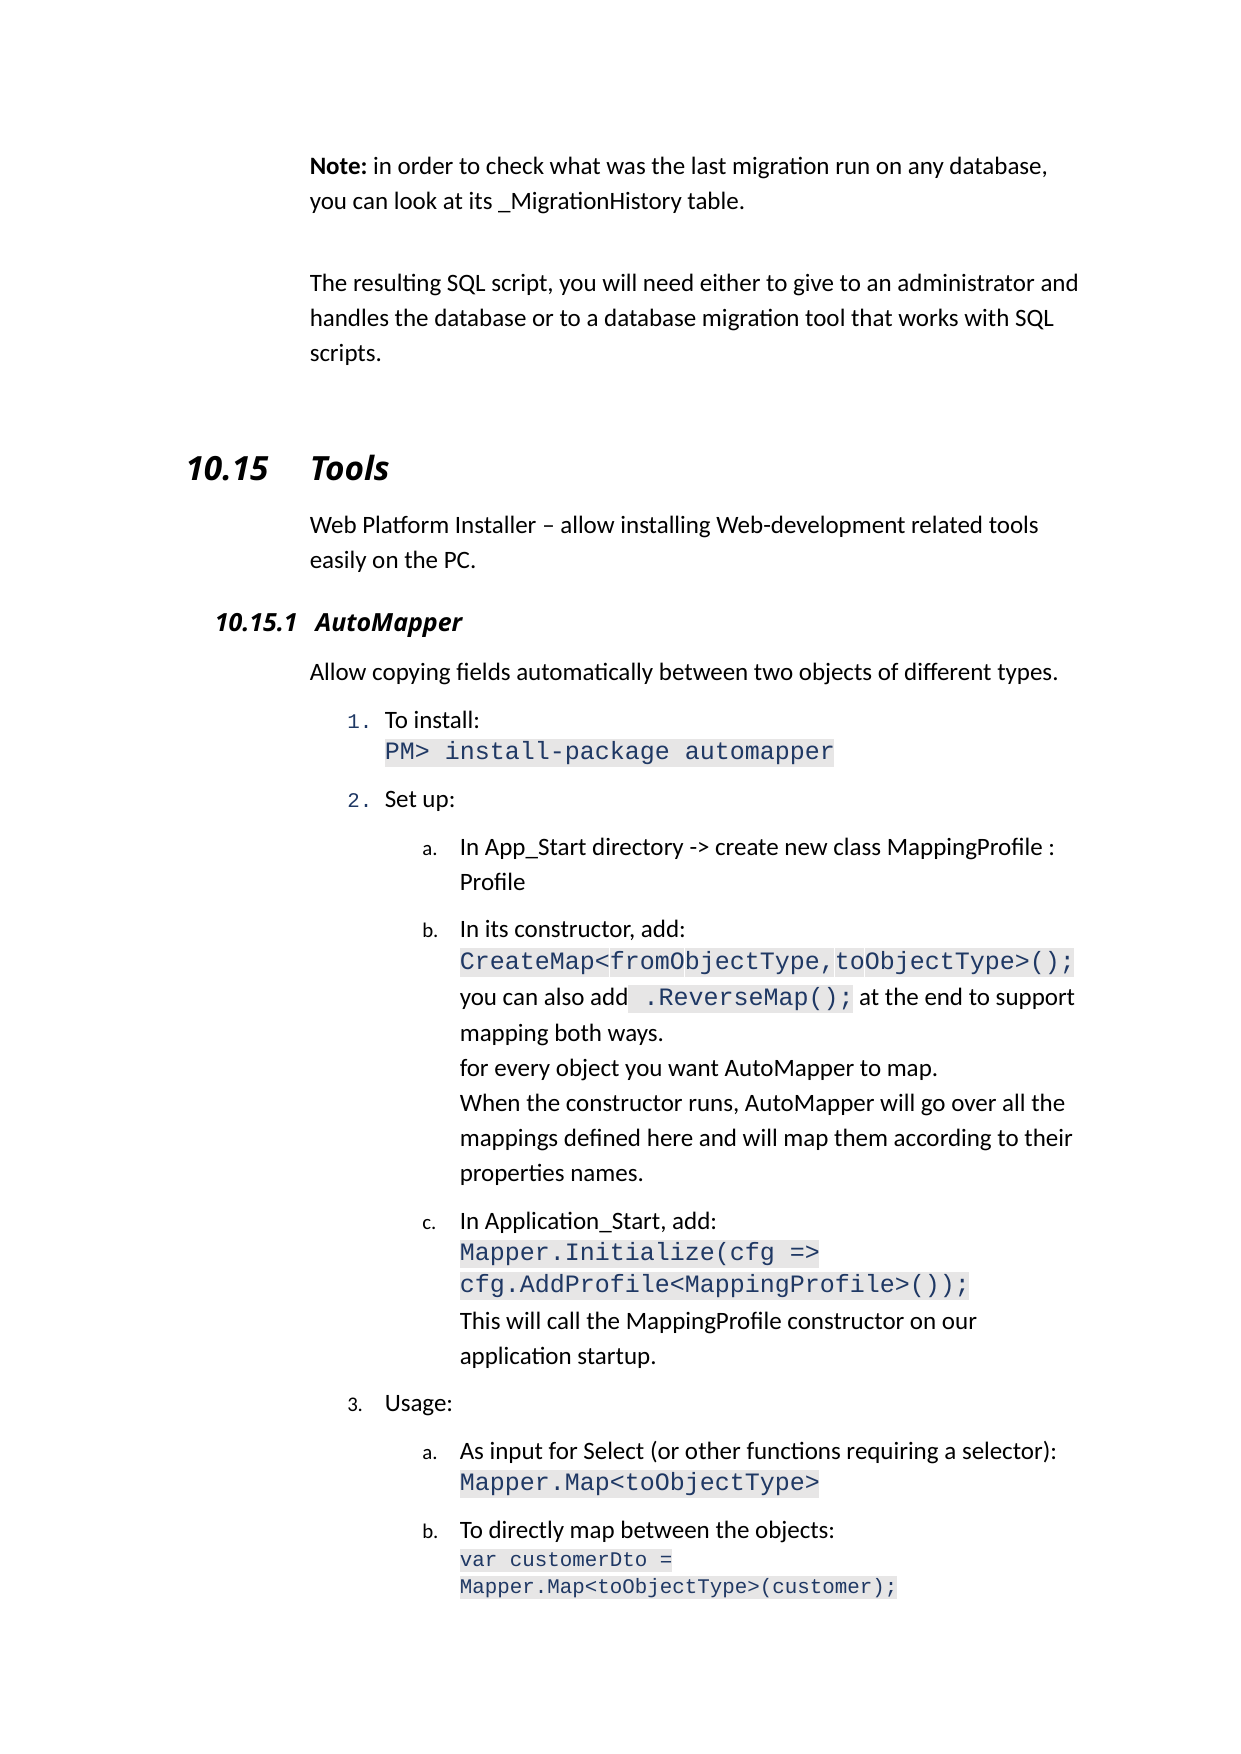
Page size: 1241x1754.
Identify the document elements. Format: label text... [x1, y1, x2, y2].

list In Application_Start, add: Mapper.Initialize(cfg => cfg.AddProfile<MappingProfile>()); This will call the MappingProfile constructor on our application startup. [422, 1205, 1090, 1370]
list To install: PM> install-package automapper [347, 704, 1090, 767]
list To directly map between the objects: var customerDto = Mapper.Map<toObjectType>(customer); [422, 1514, 1090, 1599]
list Usage: [347, 1387, 1090, 1418]
subtitle Tools [185, 445, 1090, 490]
text Allow copying fields automatically between two objects of different types. [309, 656, 1090, 687]
list Set up: [347, 783, 1090, 814]
text Web Platform Installer – allow installing Web-development related tools easily on the PC. [309, 510, 1090, 575]
list In its constructor, add: CreateMap<fromObjectType,toObjectType>(); you can also add .ReverseMap(); at the end to support mapping both ways. for every object you want AutoMapper to map. When the constructor runs, AutoMapper will go over all the mappings defined here and will map them according to their properties names. [422, 913, 1090, 1188]
list As input for Select (or other functions requiring a selector): Mapper.Map<toObjectType> [422, 1435, 1090, 1498]
text Note: in order to check what was the last migration run on any database, you can look at its _MigrationHistory table. [309, 150, 1090, 251]
subtitle AutoMapper [298, 605, 1090, 639]
list In App_Start directory -> create new class MappingProfile : Profile [422, 831, 1090, 897]
text The resulting SQL script, you will need either to give to an administrator and handles the database or to a database migration tool that works with SQL scripts. [309, 267, 1090, 368]
